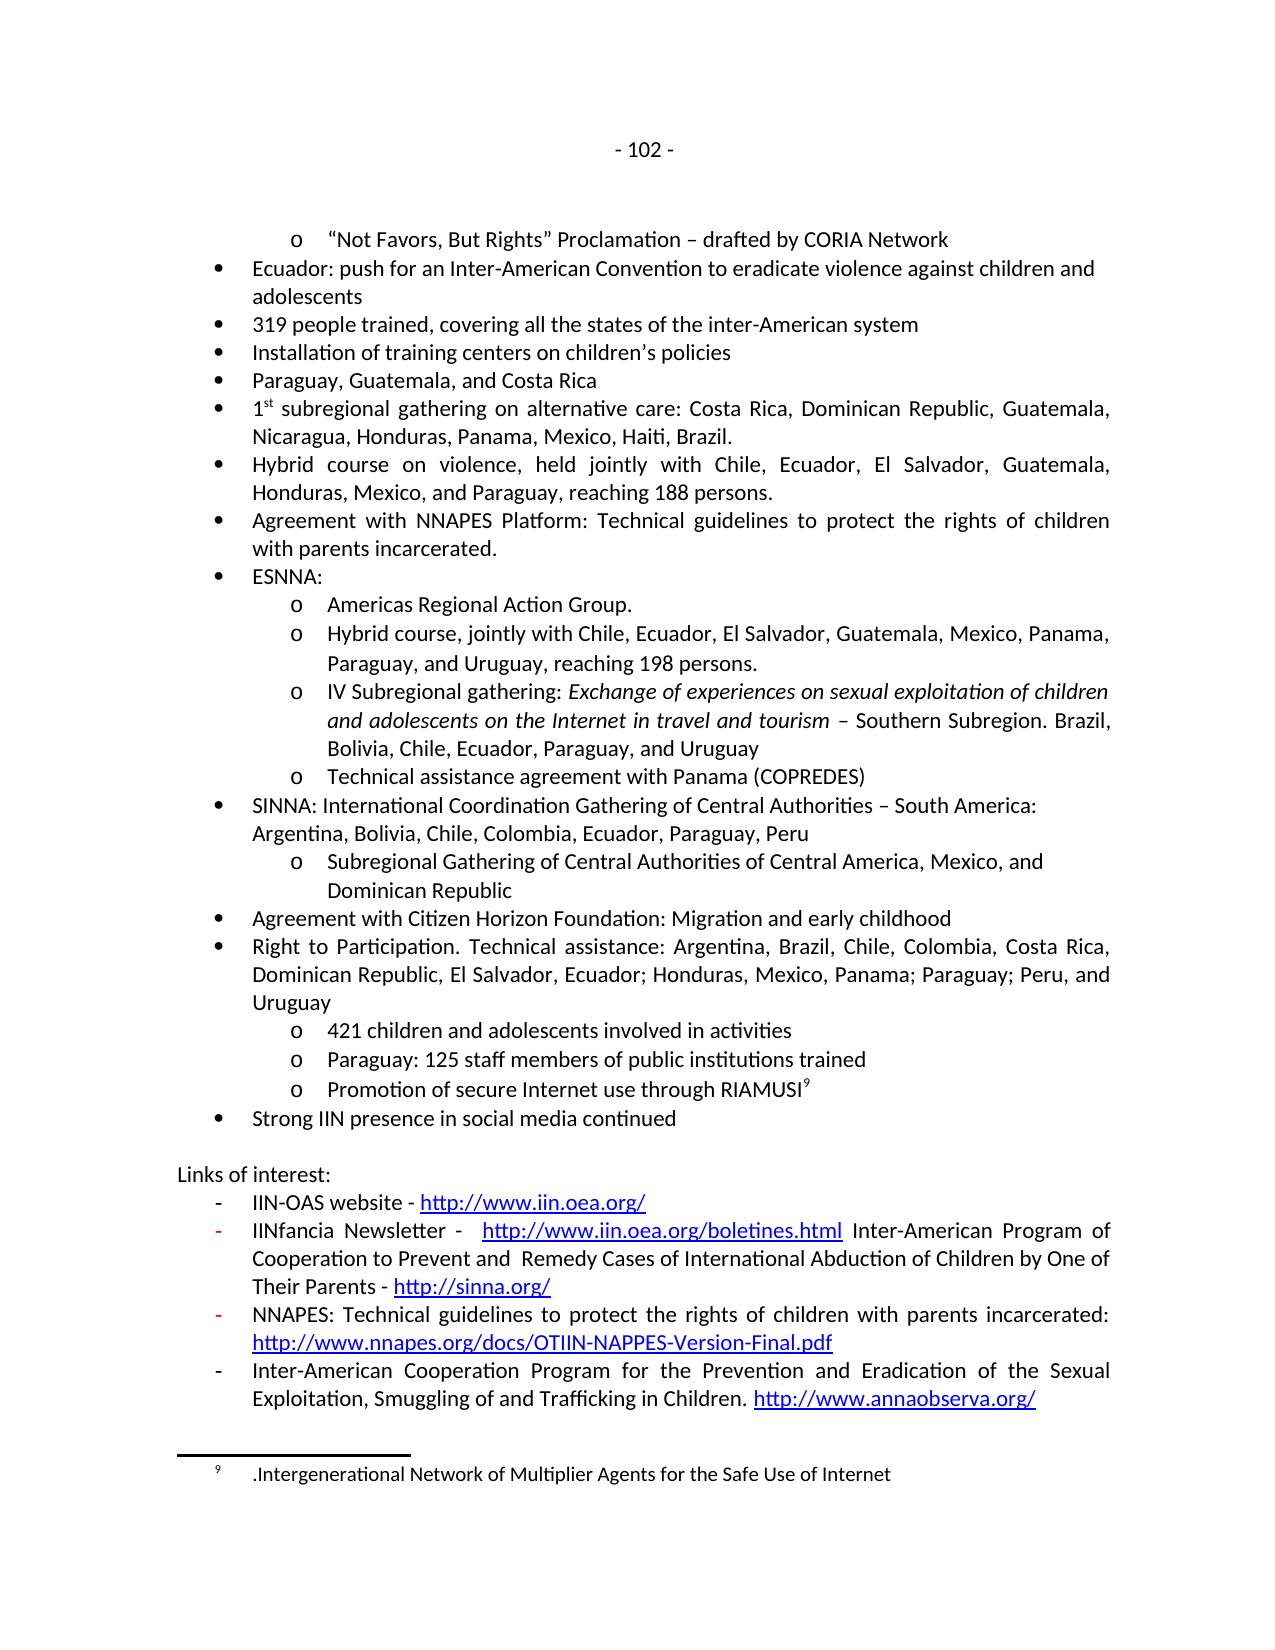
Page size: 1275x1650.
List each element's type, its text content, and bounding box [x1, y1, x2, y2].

list ESNNA: [214, 562, 1111, 590]
list IV Subregional gathering: Exchange of experiences on sexual exploitation of children and adolescents on the Internet in travel and tourism – Southern Subregion. Brazil, Bolivia, Chile, Ecuador, Paraguay, and Uruguay [289, 677, 1111, 762]
list Promotion of secure Internet use through RIAMUSI [289, 1075, 1111, 1104]
list “Not Favors, But Rights” Proclamation – drafted by CORIA Network [289, 225, 1111, 254]
list 1st subregional gathering on alternative care: Costa Rica, Dominican Republic, Guatemala, Nicaragua, Honduras, Panama, Mexico, Haiti, Brazil. [214, 394, 1111, 450]
list Hybrid course on violence, held jointly with Chile, Ecuador, El Salvador, Guatemala, Honduras, Mexico, and Paraguay, reaching 188 persons. [214, 450, 1111, 506]
list Paraguay: 125 staff members of public institutions trained [289, 1046, 1111, 1075]
list Agreement with NNAPES Platform: Technical guidelines to protect the rights of children with parents incarcerated. [214, 506, 1111, 562]
list Subregional Gathering of Central Authorities of Central America, Mexico, and Dominican Republic [289, 847, 1111, 904]
list SINNA: International Coordination Gathering of Central Authorities – South America: Argentina, Bolivia, Chile, Colombia, Ecuador, Paraguay, Peru [214, 791, 1111, 847]
list Inter-American Cooperation Program for the Prevention and Eradication of the Sexual Exploitation, Smuggling of and Trafficking in Children. http://www.annaobserva.org/ [214, 1356, 1111, 1412]
list Paraguay, Guatemala, and Costa Rica [214, 366, 1111, 394]
list 319 people trained, covering all the states of the inter-American system [214, 310, 1111, 338]
list NNAPES: Technical guidelines to protect the rights of children with parents incarcerated: http://www.nnapes.org/docs/OTIIN-NAPPES-Version-Final.pdf [214, 1300, 1111, 1356]
list Americas Regional Action Group. [289, 590, 1111, 619]
list 421 children and adolescents involved in activities [289, 1016, 1111, 1046]
list Technical assistance agreement with Panama (COPREDES) [289, 762, 1111, 791]
list Right to Participation. Technical assistance: Argentina, Brazil, Chile, Colombia, Costa Rica, Dominican Republic, El Salvador, Ecuador; Honduras, Mexico, Panama; Paraguay; Peru, and Uruguay [214, 932, 1111, 1016]
list IIN-OAS website - http://www.iin.oea.org/ [214, 1188, 1111, 1216]
list Hybrid course, jointly with Chile, Ecuador, El Salvador, Guatemala, Mexico, Panama, Paraguay, and Uruguay, reaching 198 persons. [289, 619, 1111, 677]
text Links of interest: [177, 1160, 1111, 1188]
list Strong IIN presence in social media continued [214, 1104, 1111, 1132]
list IINfancia Newsletter - http://www.iin.oea.org/boletines.html Inter-American Program of Cooperation to Prevent and Remedy Cases of International Abduction of Children by One of Their Parents - http://sinna.org/ [214, 1216, 1111, 1300]
list Ecuador: push for an Inter-American Convention to eradicate violence against children and adolescents [214, 254, 1111, 310]
list Installation of training centers on children’s policies [214, 338, 1111, 366]
list Agreement with Citizen Horizon Foundation: Migration and early childhood [214, 904, 1111, 932]
